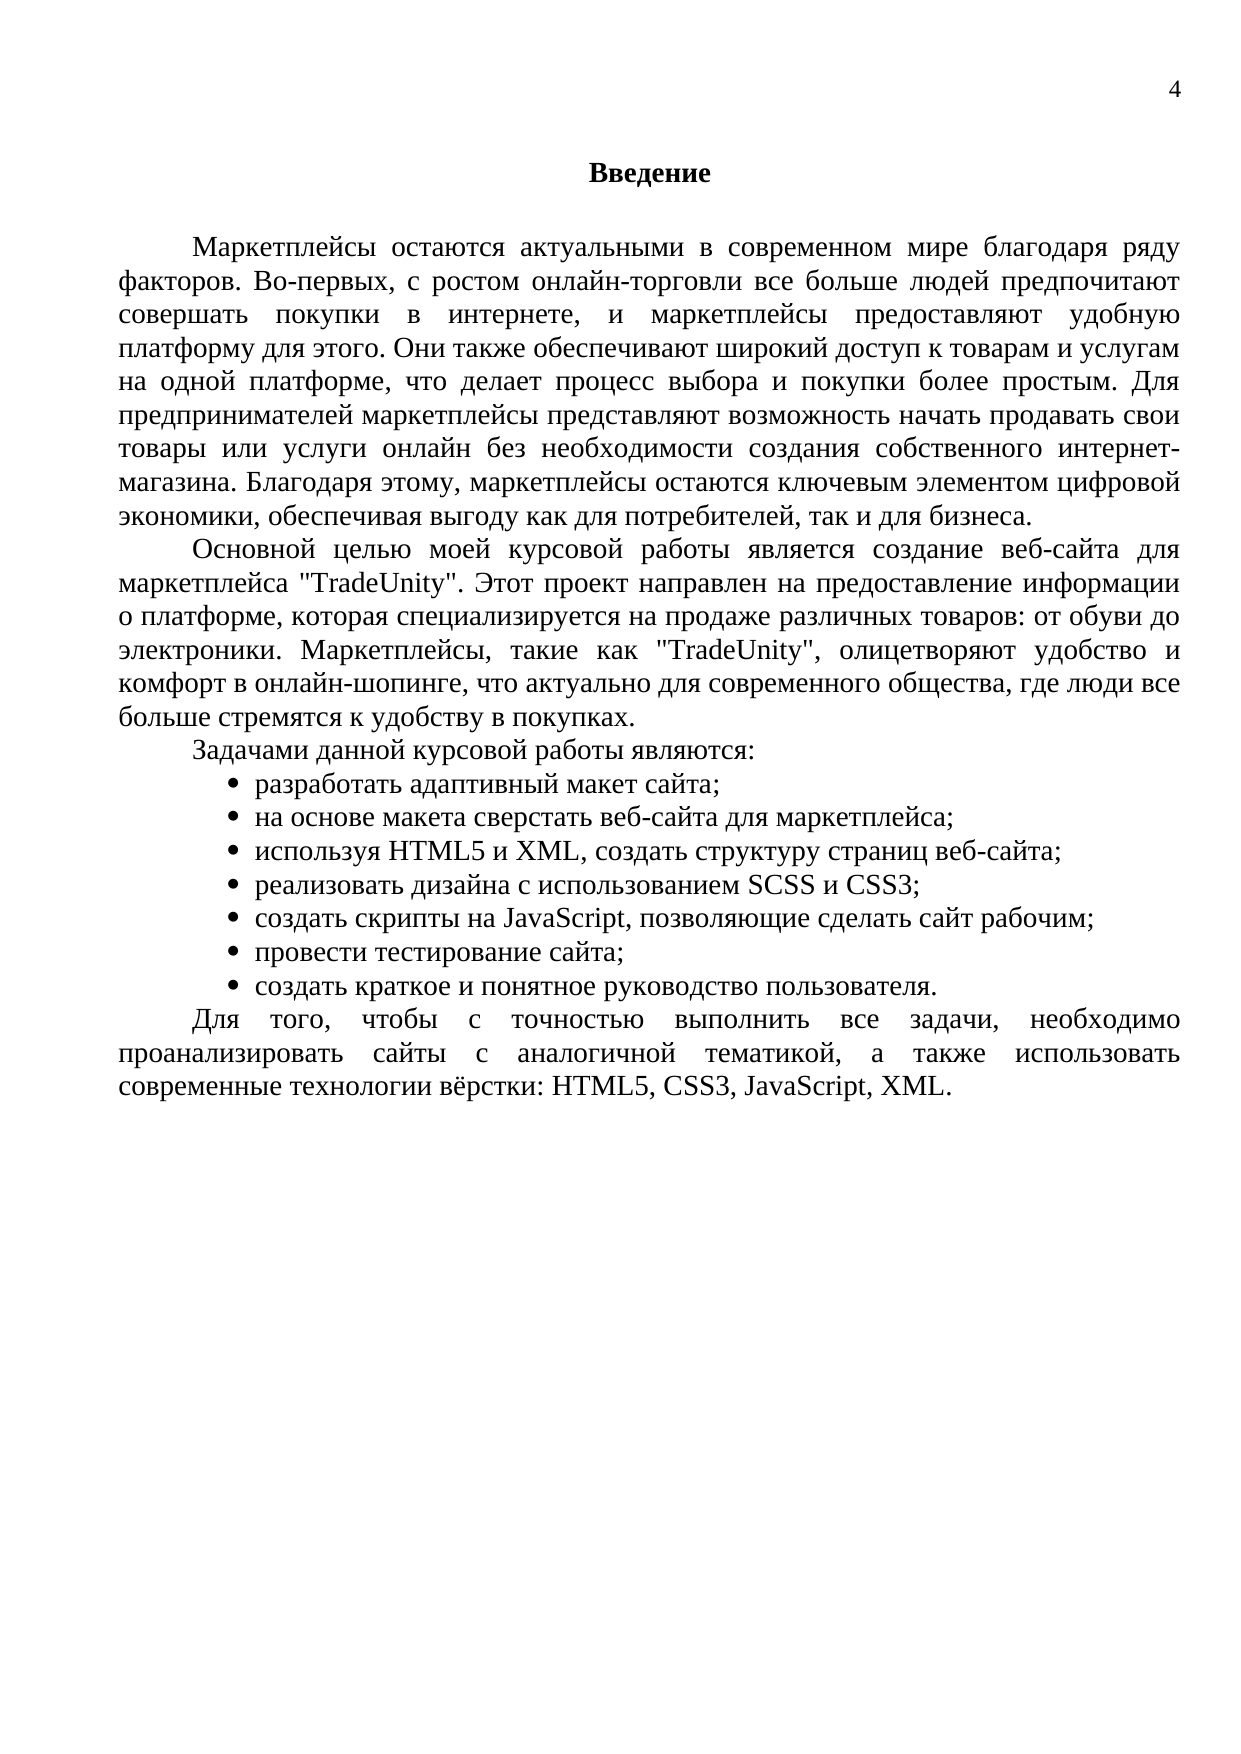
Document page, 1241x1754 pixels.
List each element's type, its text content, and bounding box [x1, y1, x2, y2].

list провести тестирование сайта; [228, 934, 1181, 968]
list создать краткое и понятное руководство пользователя. [228, 968, 1181, 1001]
list используя HTML5 и XML, создать структуру страниц веб-сайта; [228, 833, 1181, 867]
list на основе макета сверстать веб-сайта для маркетплейса; [228, 799, 1181, 833]
text Для того, чтобы с точностью выполнить все задачи, необходимо проанализировать сайты с аналогичной тематикой, а также использовать современные технологии вёрстки: HTML5, CSS3, JavaScript, XML. [118, 1001, 1181, 1102]
text Задачами данной курсовой работы являются: [118, 732, 1181, 766]
subtitle Введение [118, 156, 1181, 189]
text Основной целью моей курсовой работы является создание веб-сайта для маркетплейса "TradeUnity". Этот проект направлен на предоставление информации о платформе, которая специализируется на продаже различных товаров: от обуви до электроники. Маркетплейсы, такие как "TradeUnity", олицетворяют удобство и комфорт в онлайн-шопинге, что актуально для современного общества, где люди все больше стремятся к удобству в покупках. [118, 531, 1181, 732]
text Маркетплейсы остаются актуальными в современном мире благодаря ряду факторов. Во-первых, с ростом онлайн-торговли все больше людей предпочитают совершать покупки в интернете, и маркетплейсы предоставляют удобную платформу для этого. Они также обеспечивают широкий доступ к товарам и услугам на одной платформе, что делает процесс выбора и покупки более простым. Для предпринимателей маркетплейсы представляют возможность начать продавать свои товары или услуги онлайн без необходимости создания собственного интернет-магазина. Благодаря этому, маркетплейсы остаются ключевым элементом цифровой экономики, обеспечивая выгоду как для потребителей, так и для бизнеса. [118, 229, 1181, 531]
list реализовать дизайна с использованием SCSS и CSS3; [228, 867, 1181, 901]
list разработать адаптивный макет сайта; [228, 766, 1181, 799]
list создать скрипты на JavaScript, позволяющие сделать сайт рабочим; [228, 901, 1181, 934]
